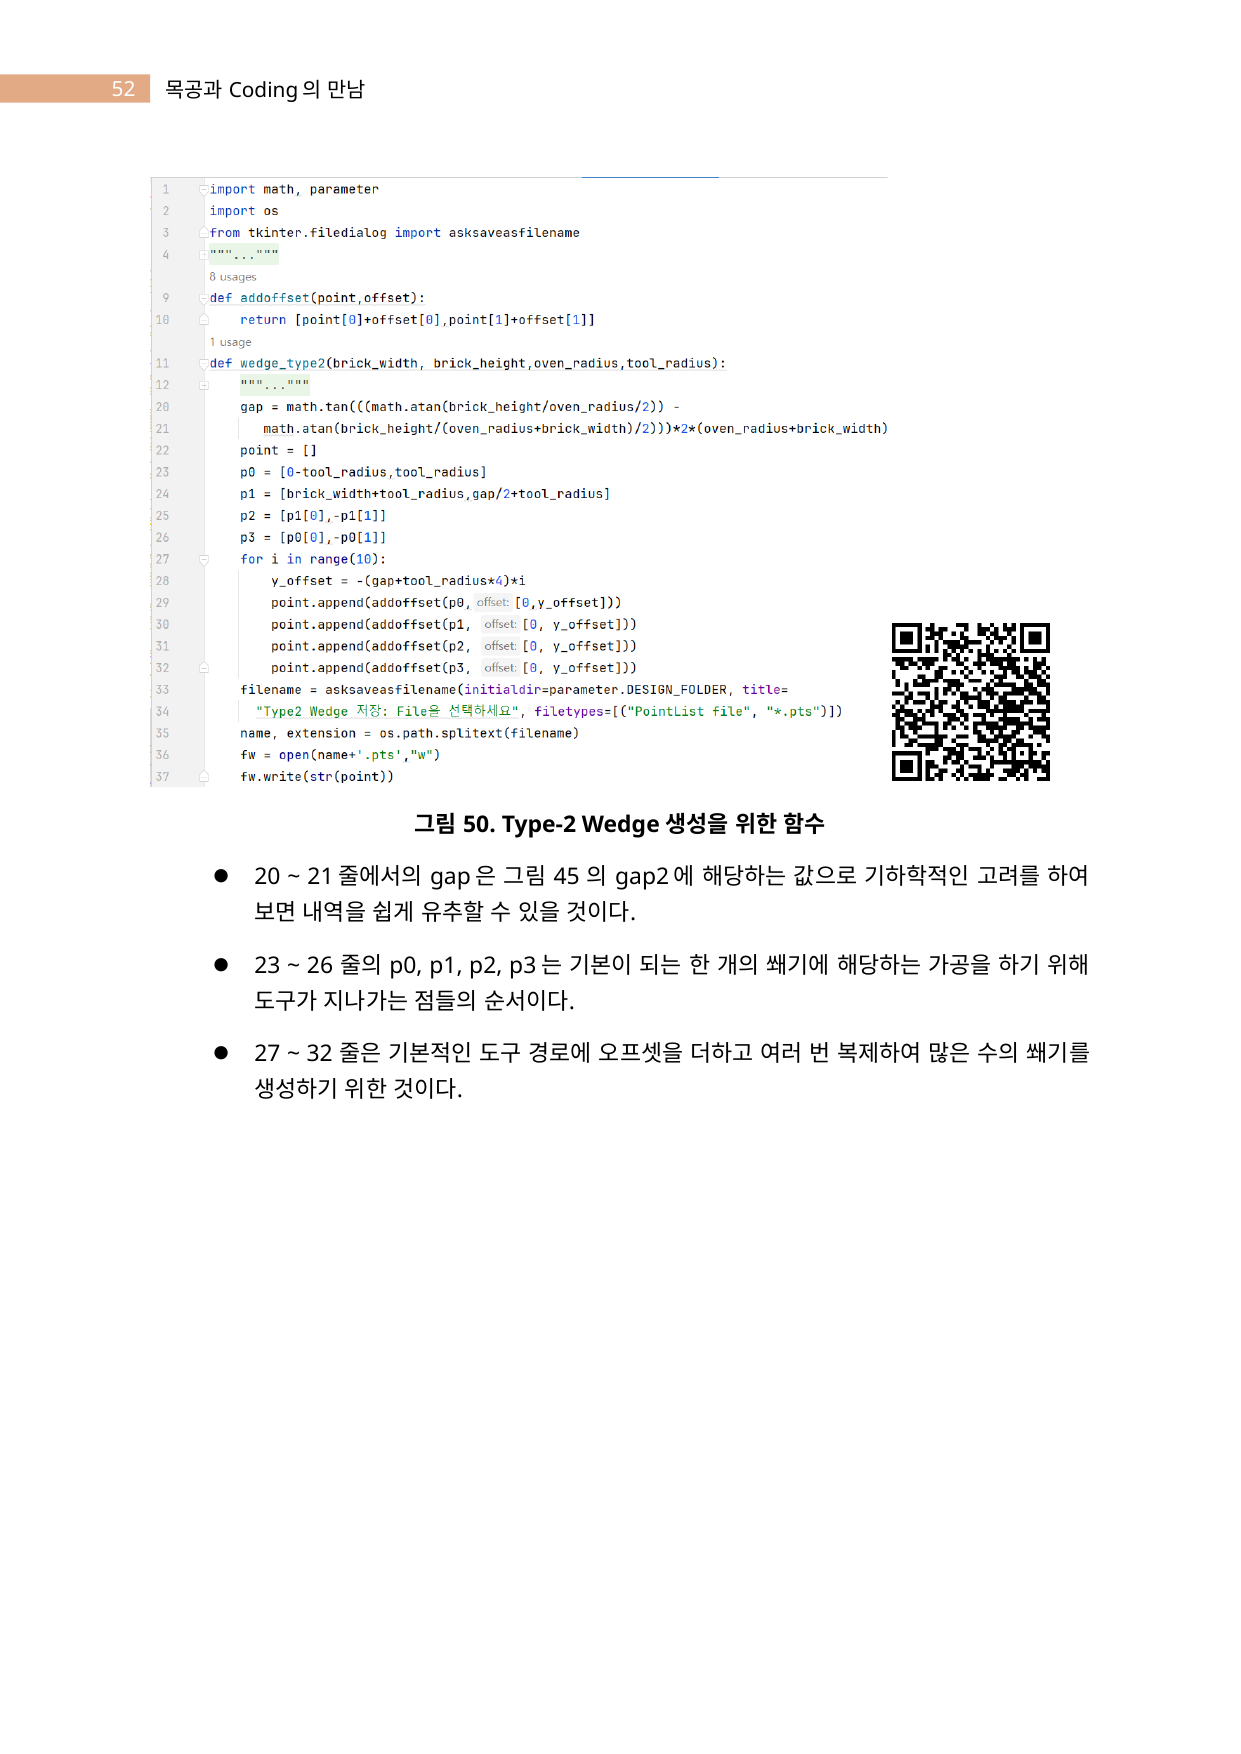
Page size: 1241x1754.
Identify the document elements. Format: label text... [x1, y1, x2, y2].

picture [150, 177, 1054, 787]
list 27 ~ 32 줄은 기본적인 도구 경로에 오프셋을 더하고 여러 번 복제하여 많은 수의 쐐기를 생성하기 위한 것이다. [212, 1035, 1090, 1104]
list 20 ~ 21줄에서의 gap은 그림 45 의 gap2에 해당하는 값으로 기하학적인 고려를 하여 보면 내역을 쉽게 유추할 수 있을 것이다. [212, 858, 1090, 927]
text 그림 50. Type-2 Wedge 생성을 위한 함수 [150, 805, 1090, 839]
list 23 ~ 26 줄의 p0, p1, p2, p3는 기본이 되는 한 개의 쐐기에 해당하는 가공을 하기 위해 도구가 지나가는 점들의 순서이다. [212, 947, 1090, 1016]
